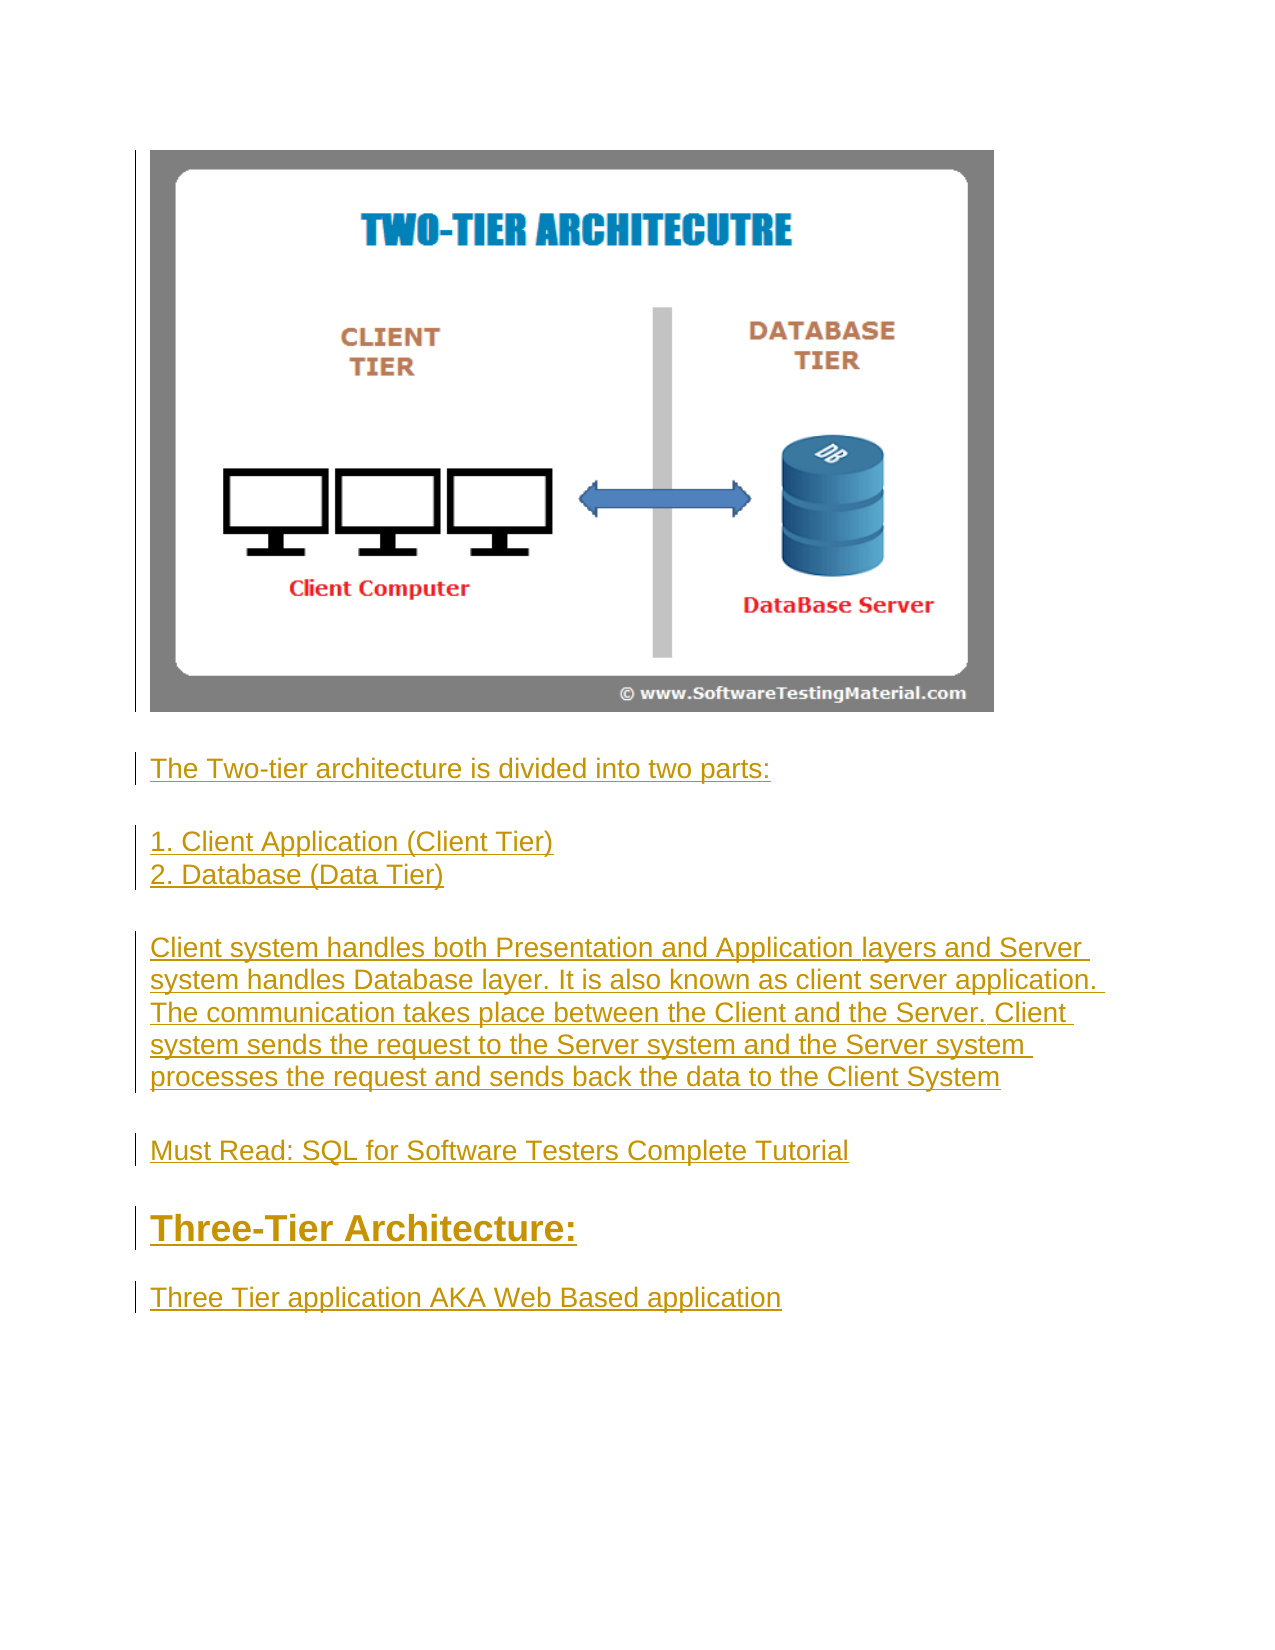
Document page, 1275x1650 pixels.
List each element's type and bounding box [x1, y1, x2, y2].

picture [150, 150, 994, 712]
